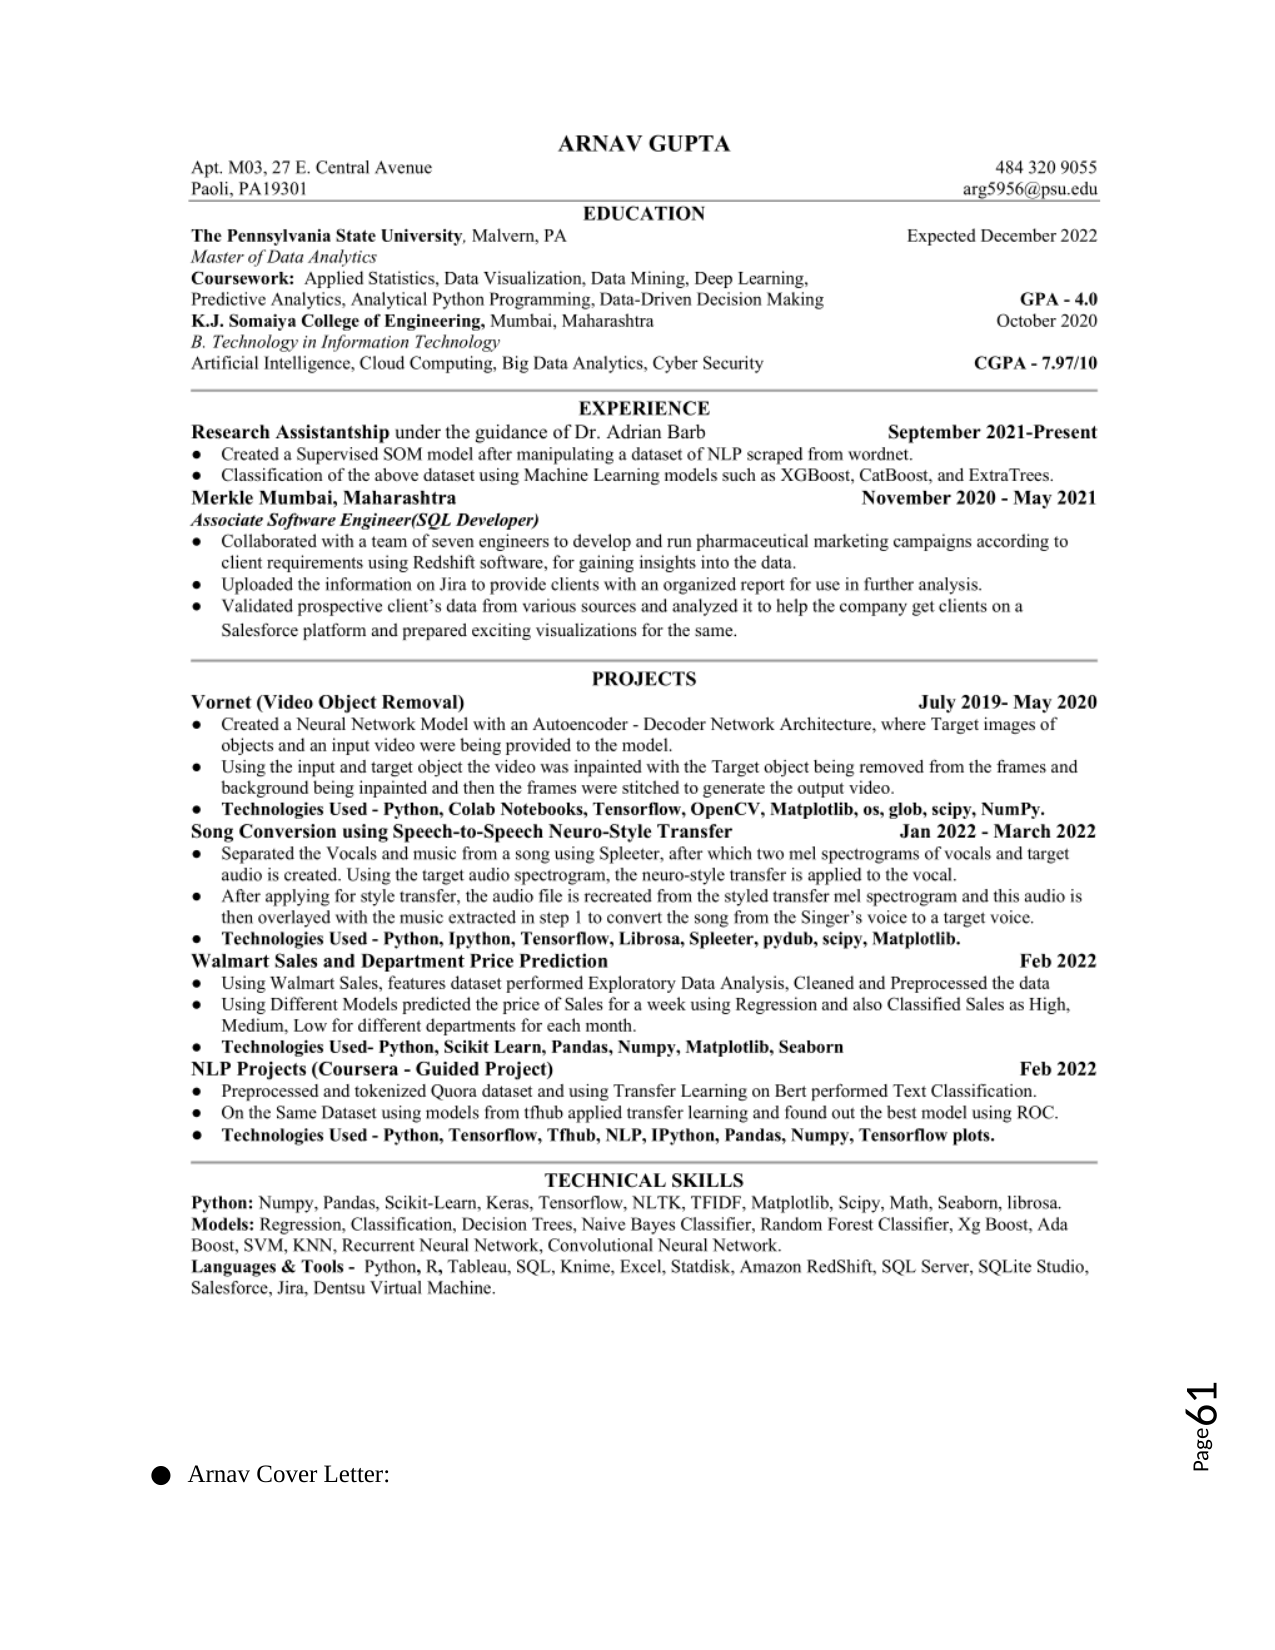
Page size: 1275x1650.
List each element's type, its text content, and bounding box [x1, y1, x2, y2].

picture [187, 109, 1114, 1331]
list Arnav Cover Letter: [150, 1445, 1125, 1497]
